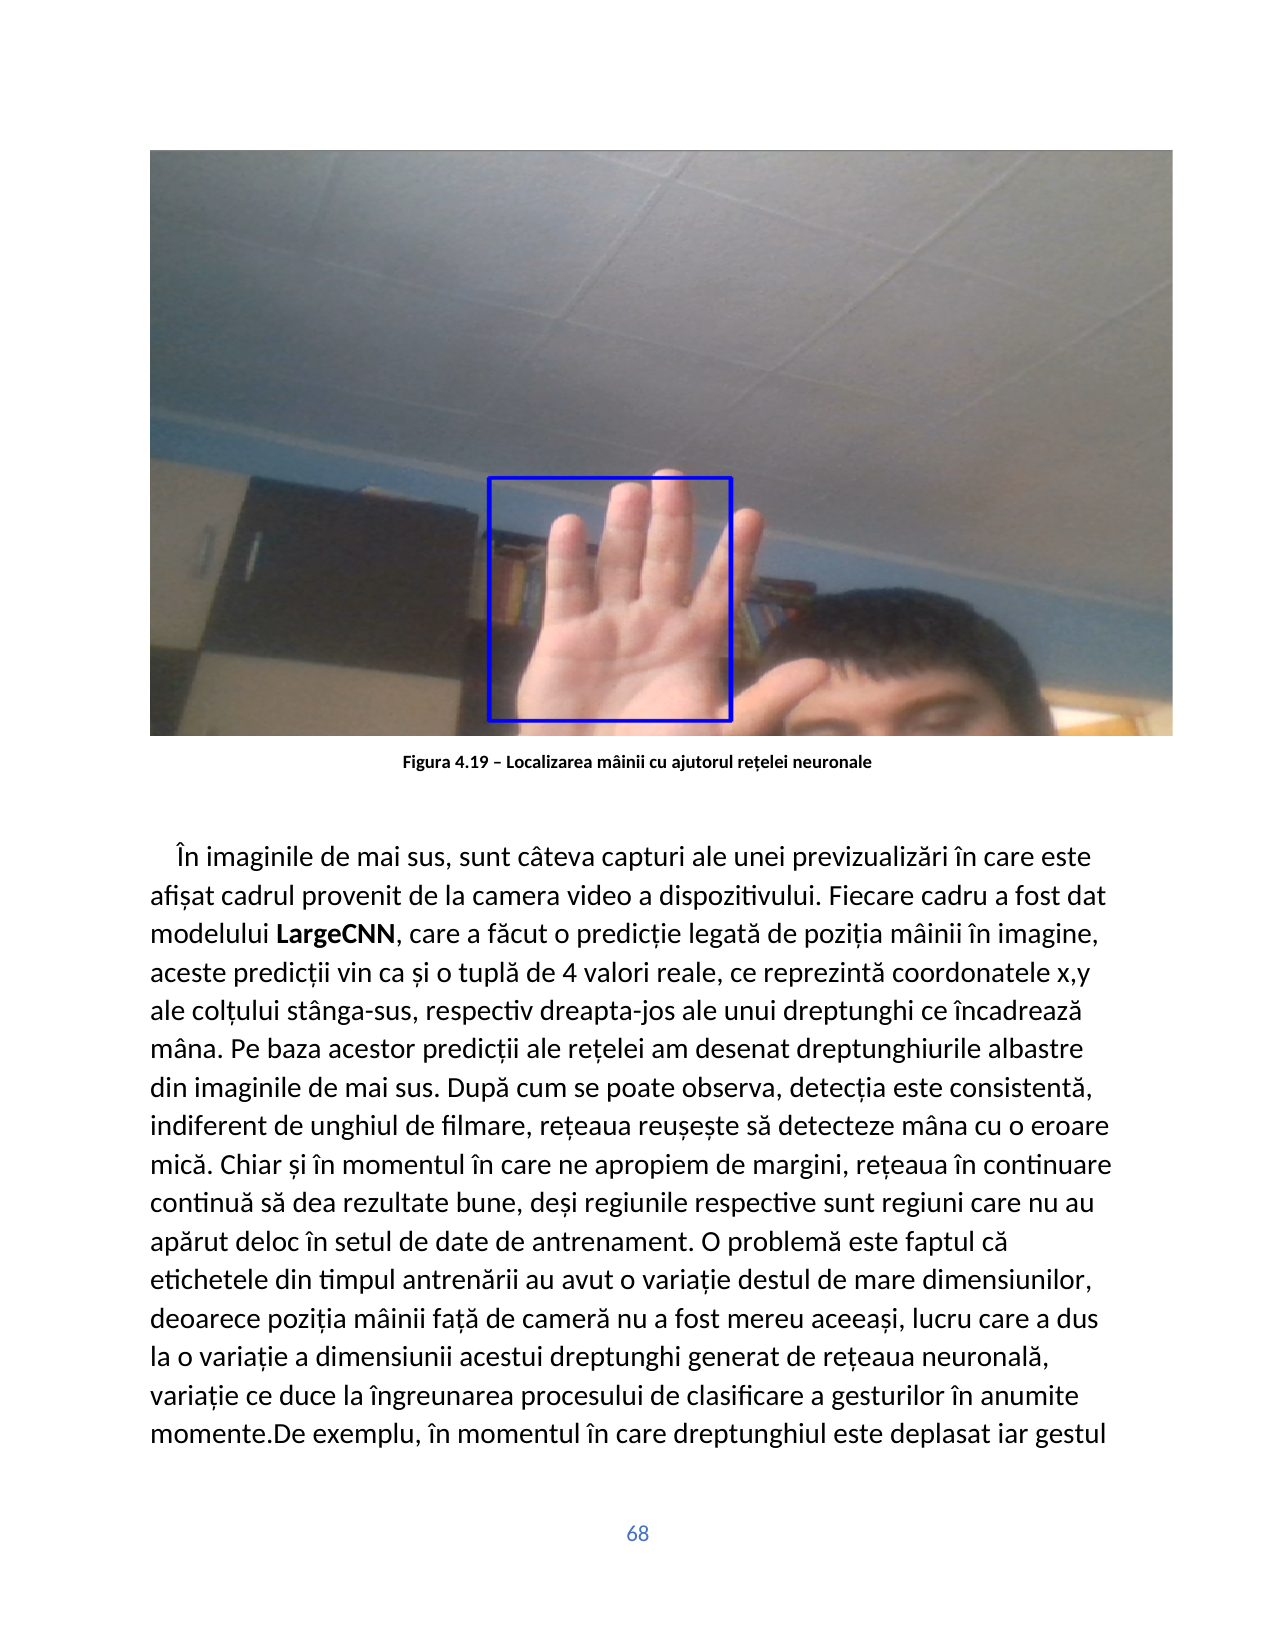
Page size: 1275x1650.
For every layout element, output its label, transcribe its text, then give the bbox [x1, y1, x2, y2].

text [150, 838, 1125, 1451]
picture [150, 150, 1173, 736]
text Figura 4.19 – Localizarea mâinii cu ajutorul rețelei neuronale [150, 750, 1125, 773]
